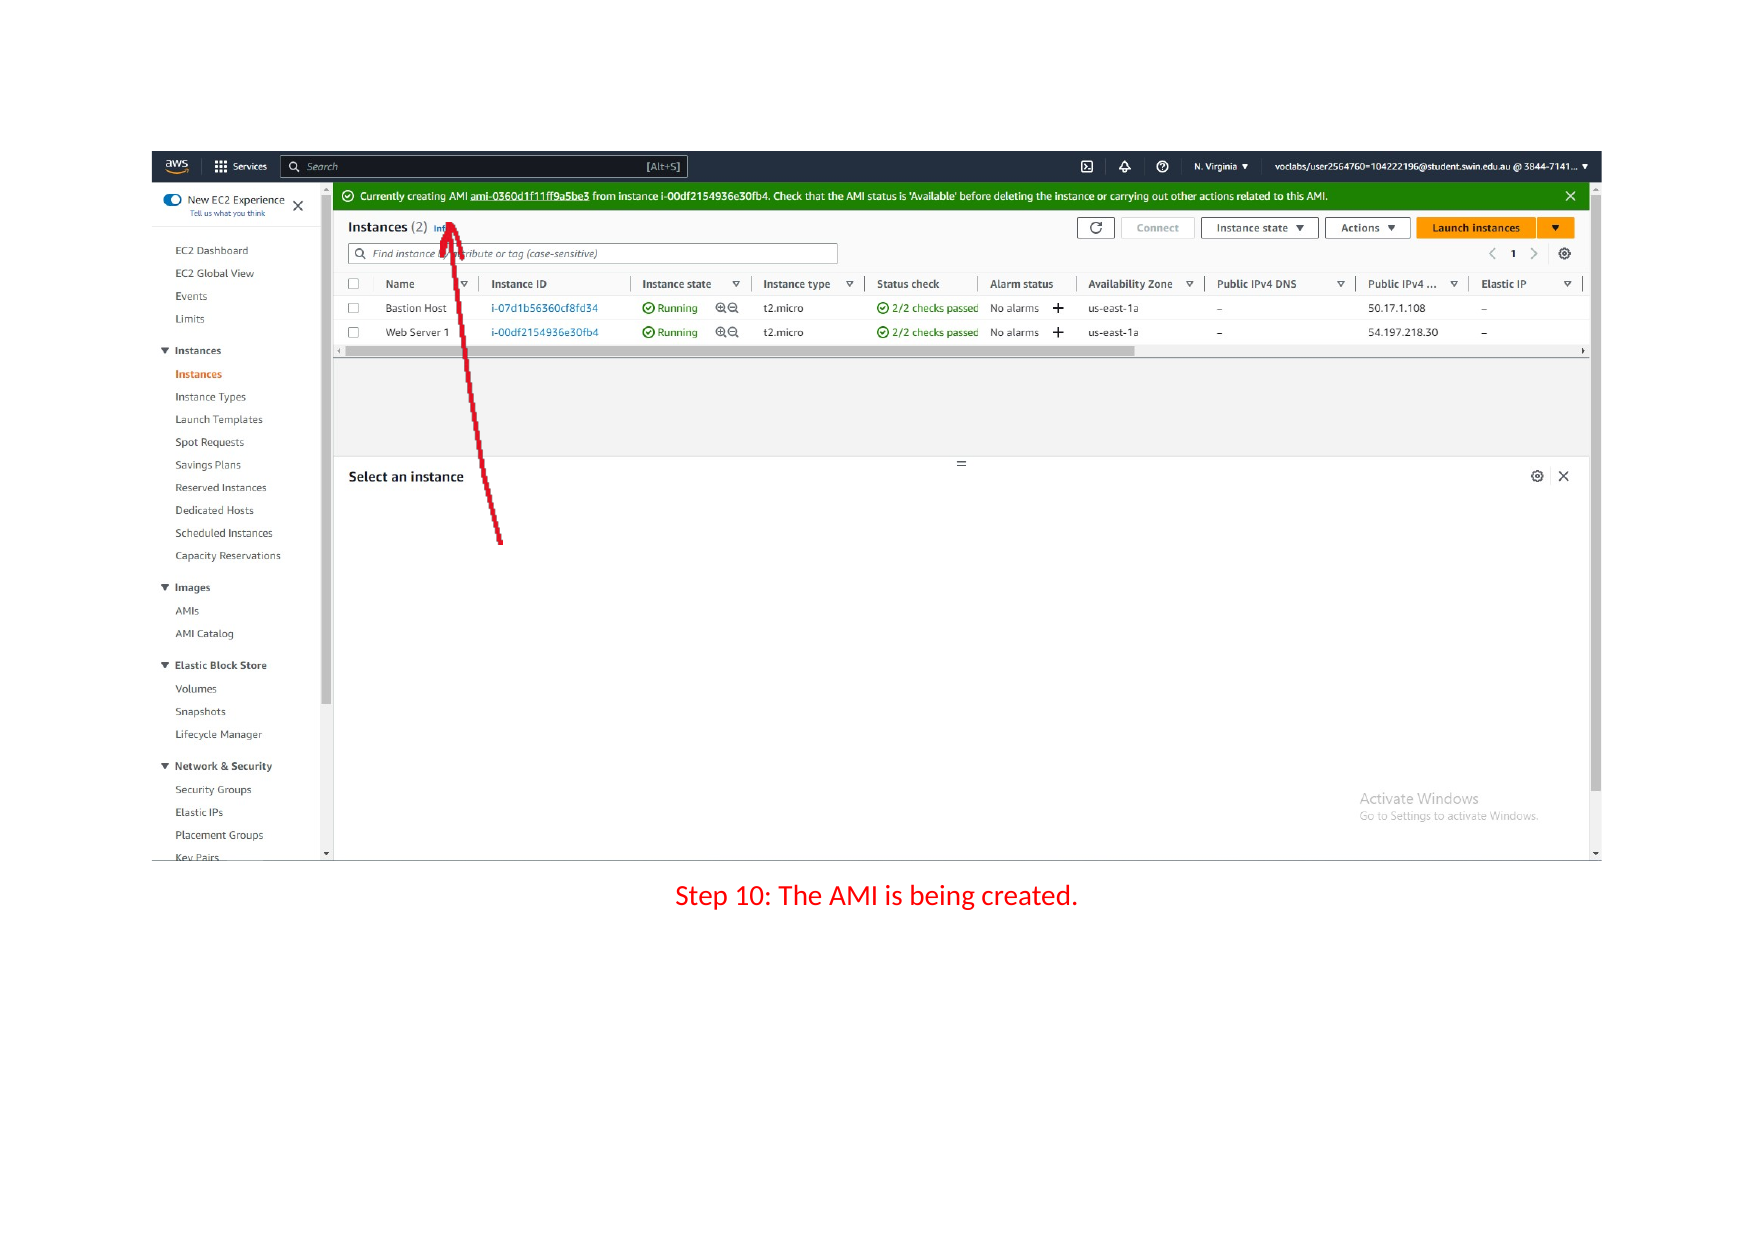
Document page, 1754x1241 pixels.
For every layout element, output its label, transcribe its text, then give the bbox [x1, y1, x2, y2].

picture [151, 151, 1602, 861]
text Step 10: The AMI is being created. [152, 877, 1602, 912]
